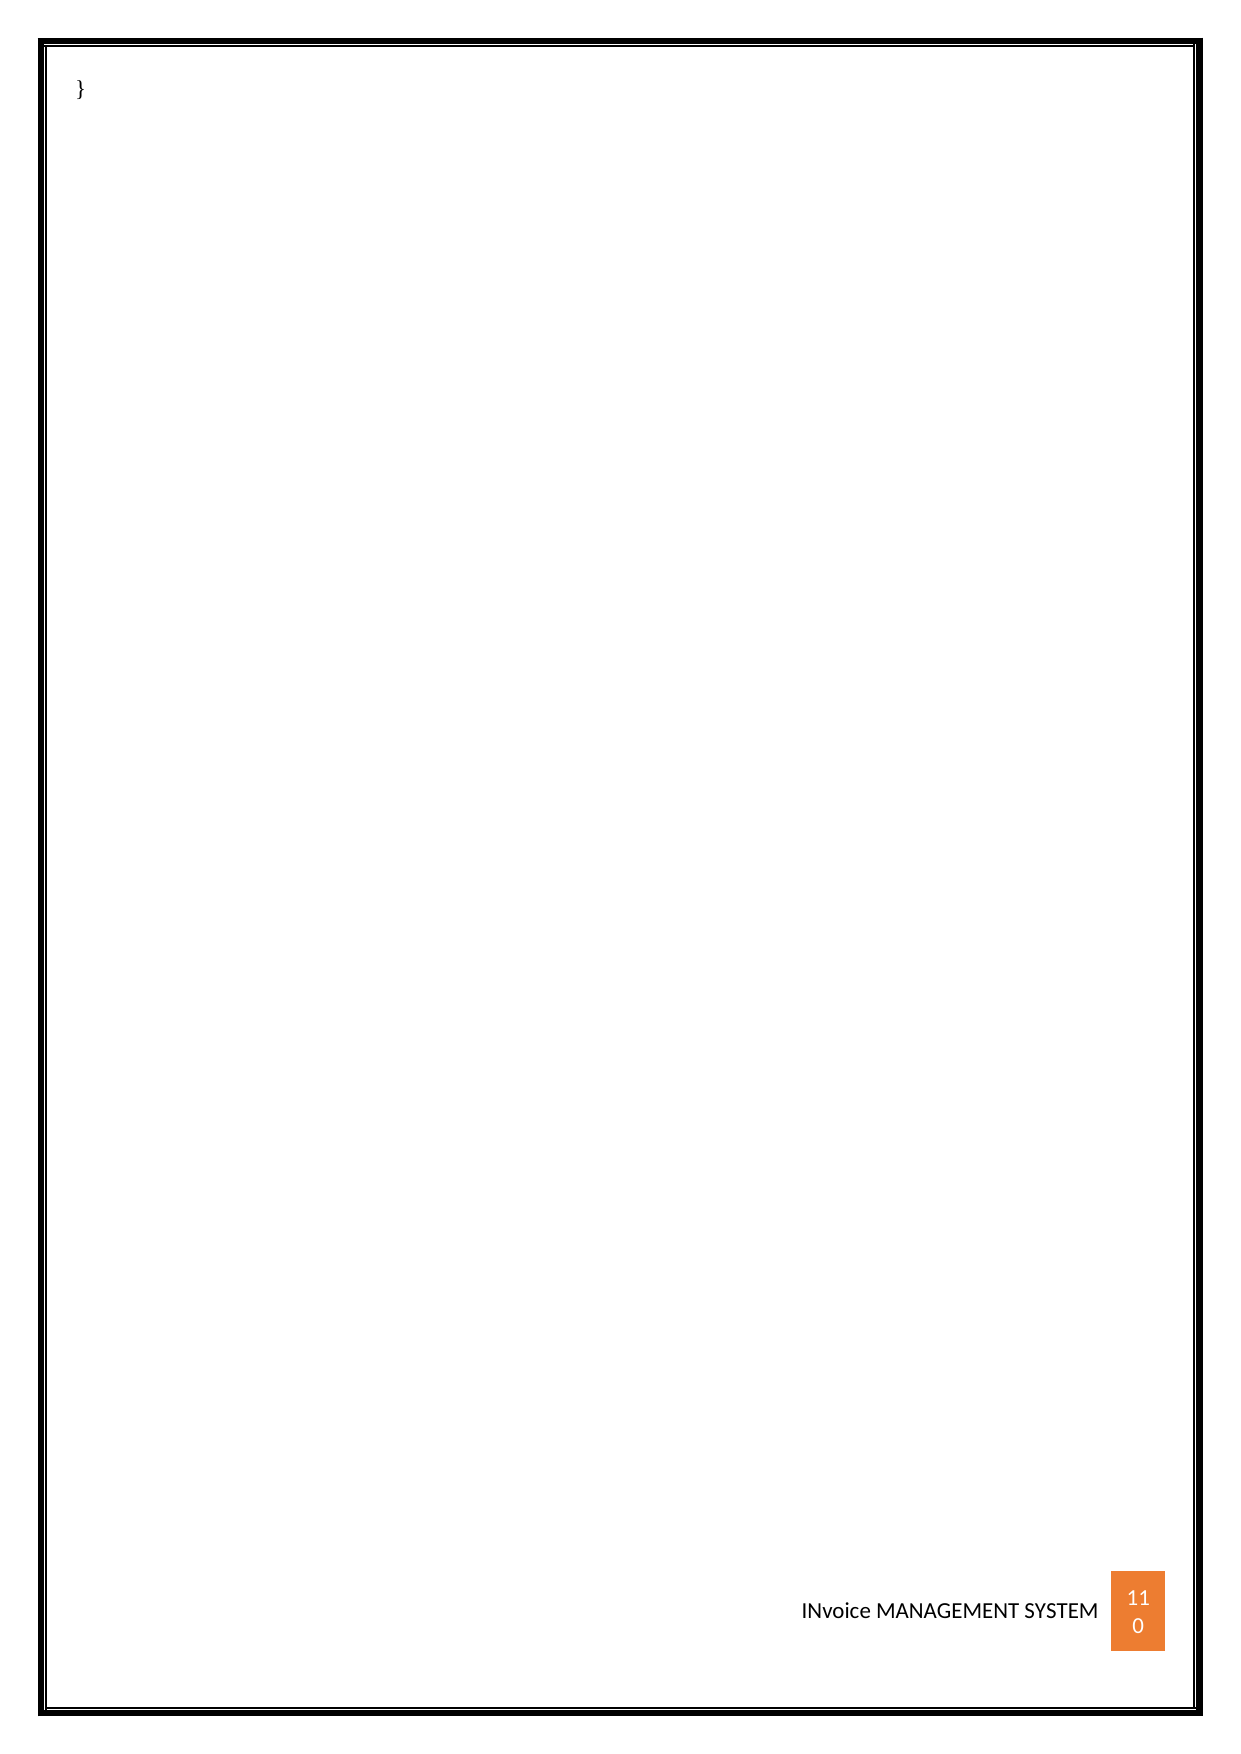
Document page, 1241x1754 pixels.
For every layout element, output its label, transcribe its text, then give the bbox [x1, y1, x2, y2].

text } [75, 75, 1165, 101]
